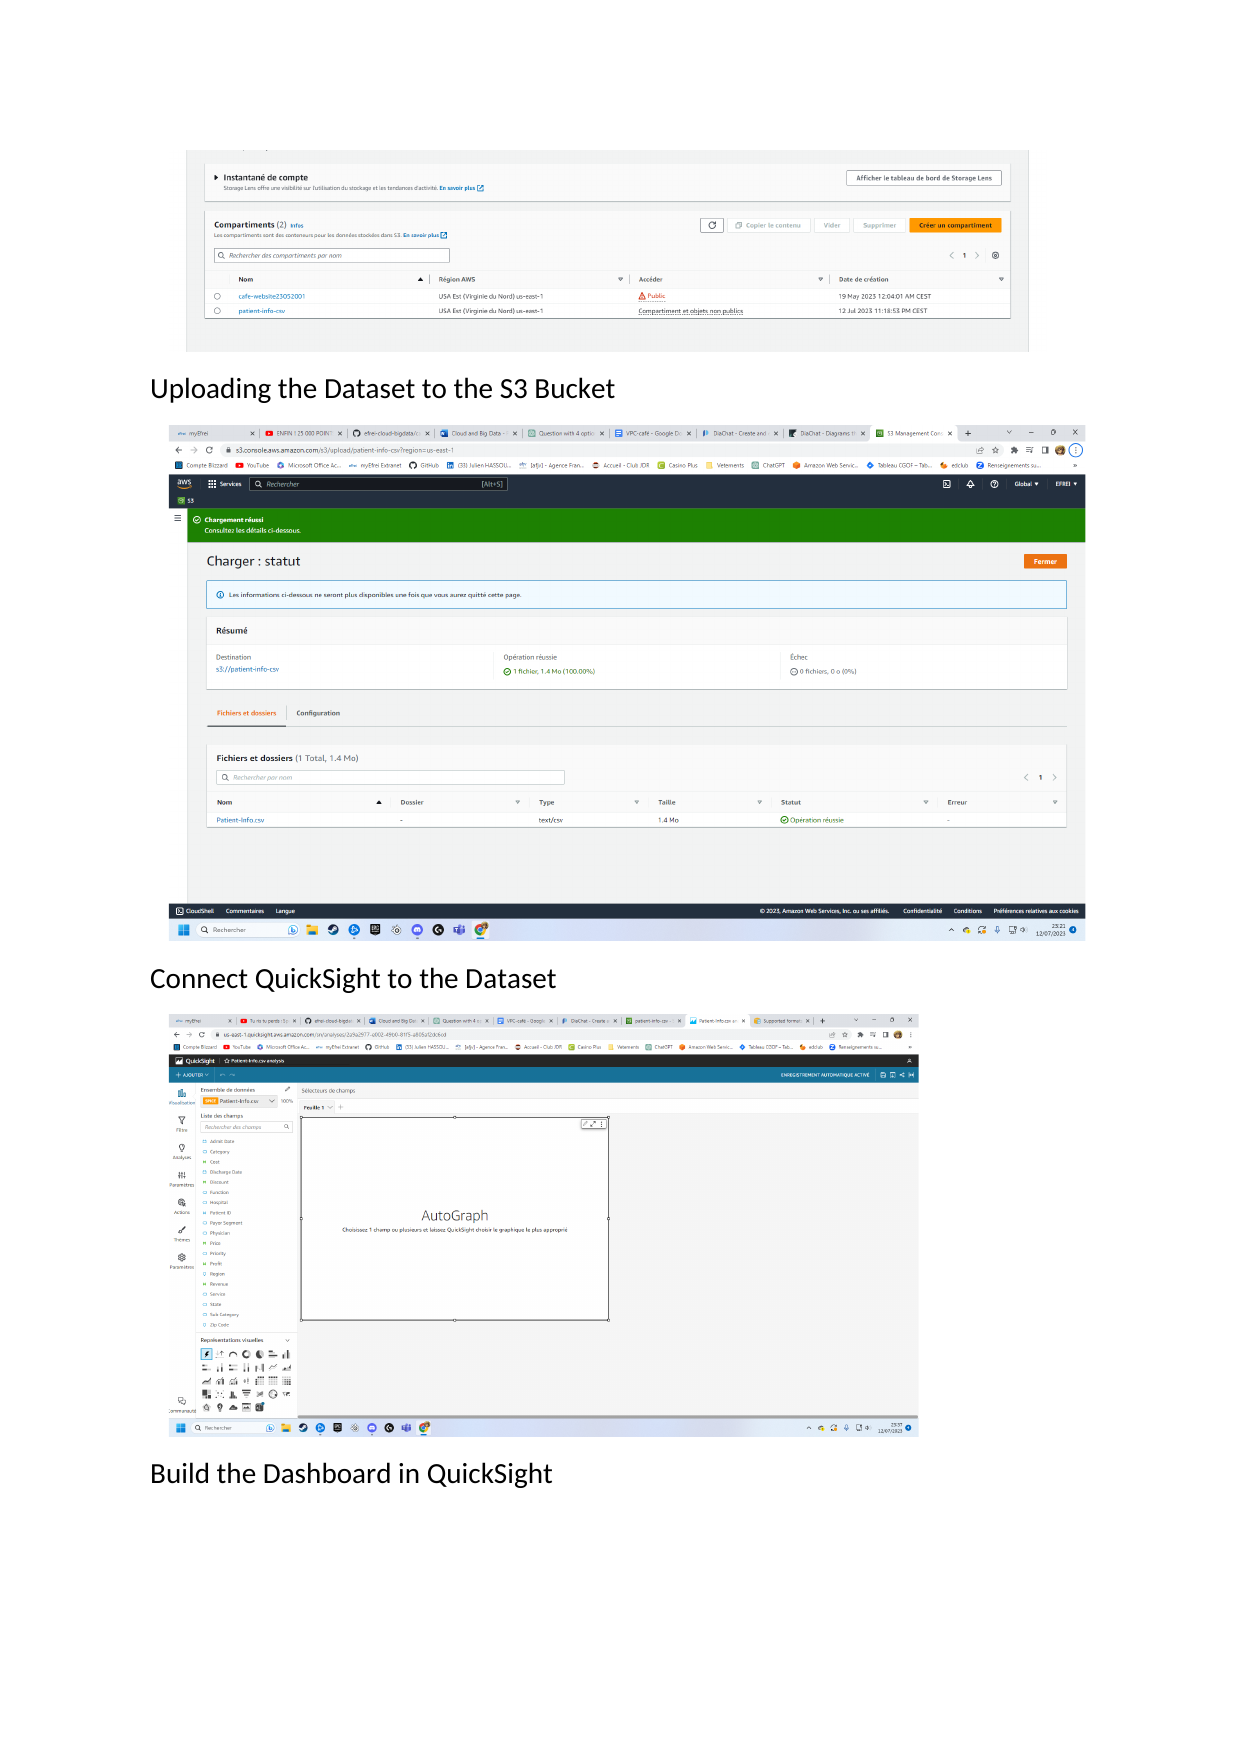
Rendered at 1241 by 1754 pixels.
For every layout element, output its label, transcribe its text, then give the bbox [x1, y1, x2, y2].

text Uploading the Dataset to the S3 Bucket [150, 370, 1090, 406]
text Connect QuickSight to the Dataset [150, 960, 1090, 995]
text Build the Dashboard in QuickSight [150, 1456, 1090, 1491]
